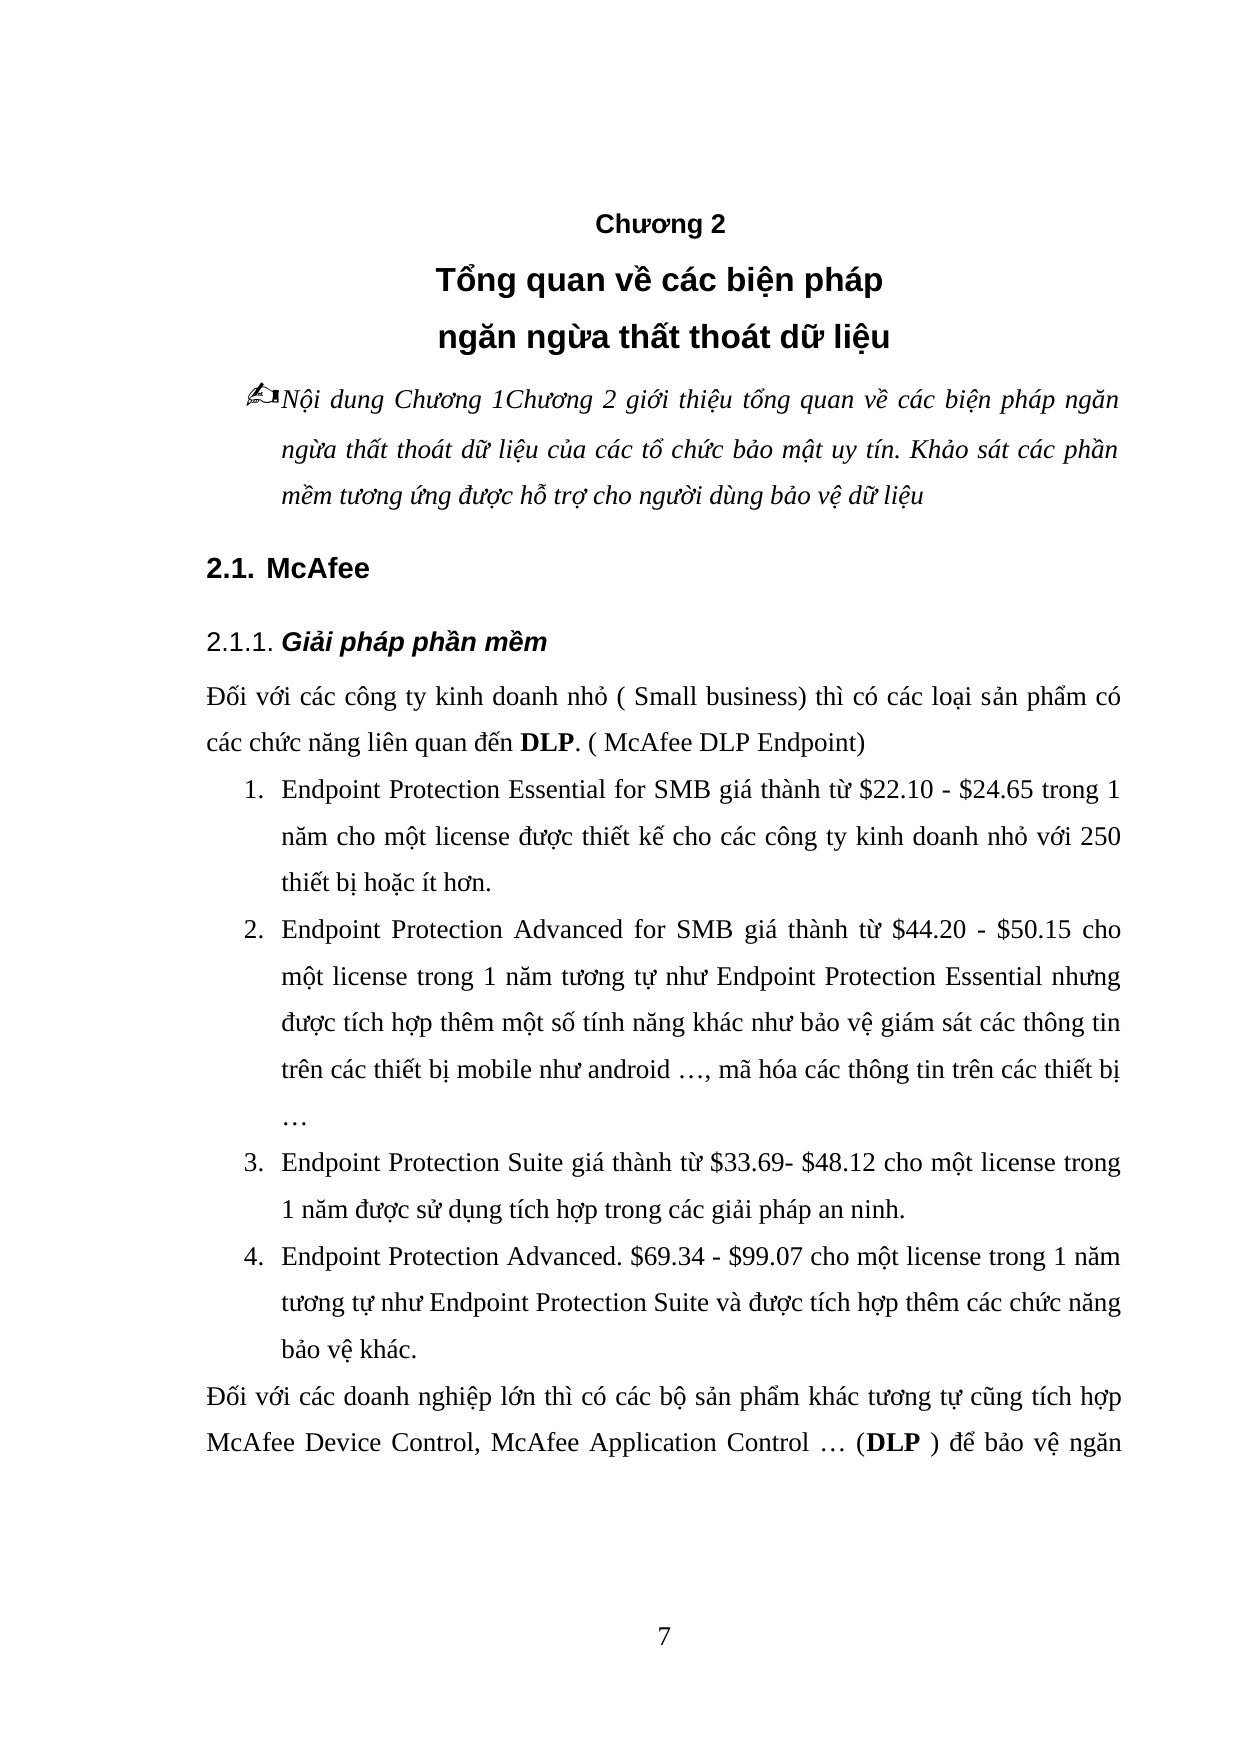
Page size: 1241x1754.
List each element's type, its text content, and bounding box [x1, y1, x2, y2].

list Đối với các công ty kinh doanh nhỏ ( Small business) thì có các loại sản phẩm có các chức năng liên quan đến DLP. ( McAfee DLP Endpoint) [206, 679, 1122, 757]
text Nội dung Chương 2 giới thiệu tổng quan về các biện pháp ngăn ngừa thất thoát dữ liệu của các tổ chức bảo mật uy tín. Khảo sát các phần mềm tương ứng được hỗ trợ cho người dùng bảo vệ dữ liệu [244, 381, 1122, 511]
list Endpoint Protection Advanced. $69.34 - $99.07 cho một license trong 1 năm tương tự như Endpoint Protection Suite và được tích hợp thêm các chức năng bảo vệ khác. [244, 1239, 1122, 1364]
subtitle Tổng quan về các biện pháp ngăn ngừa thất thoát dữ liệu [206, 202, 1122, 356]
subtitle McAfee [206, 551, 1122, 585]
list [206, 1379, 1122, 1457]
list Endpoint Protection Essential for SMB giá thành từ $22.10 - $24.65 trong 1 năm cho một license được thiết kế cho các công ty kinh doanh nhỏ với 250 thiết bị hoặc ít hơn. [244, 773, 1122, 897]
subtitle Giải pháp phần mềm [206, 626, 1122, 658]
list Endpoint Protection Advanced for SMB giá thành từ $44.20 - $50.15 cho một license trong 1 năm tương tự như Endpoint Protection Essential nhưng được tích hợp thêm một số tính năng khác như bảo vệ giám sát các thông tin trên các thiết bị mobile như android …, mã hóa các thông tin trên các thiết bị … [244, 913, 1122, 1131]
list Endpoint Protection Suite giá thành từ $33.69- $48.12 cho một license trong 1 năm được sử dụng tích hợp trong các giải pháp an ninh. [244, 1146, 1122, 1224]
